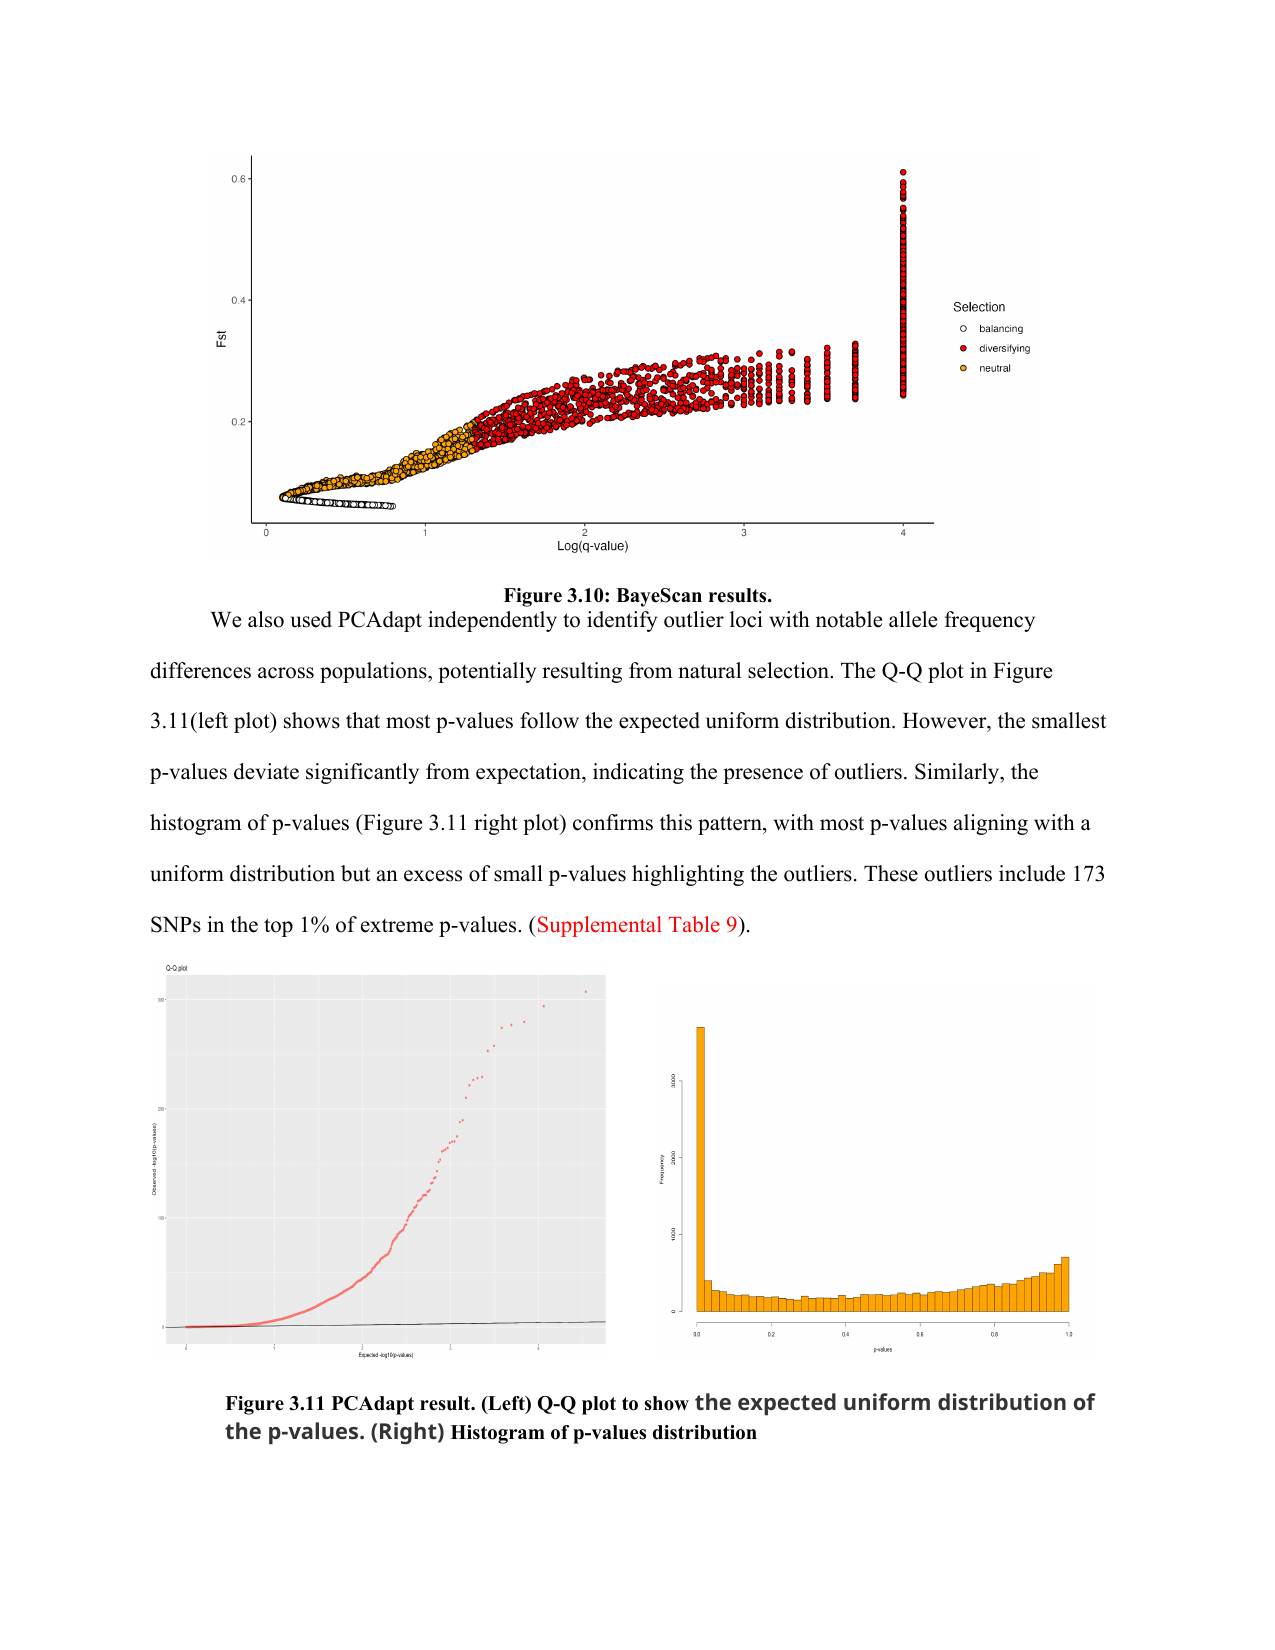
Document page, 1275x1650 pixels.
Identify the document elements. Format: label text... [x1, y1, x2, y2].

picture [658, 986, 1096, 1361]
text We also used PCAdapt independently to identify outlier loci with notable allele frequency differences across populations, potentially resulting from natural selection. The Q-Q plot in Figure 3.11(left plot) shows that most p-values follow the expected uniform distribution. However, the smallest p-values deviate significantly from expectation, indicating the presence of outliers. Similarly, the histogram of p-values (Figure 3.11 right plot) confirms this pattern, with most p-values aligning with a uniform distribution but an excess of small p-values highlighting the outliers. These outliers include 173 SNPs in the top 1% of extreme p-values. (Supplemental Table 9). [150, 607, 1125, 937]
picture [150, 962, 608, 1361]
title Figure 3.11 PCAdapt result. (Left) Q-Q plot to show the expected uniform distribution of the p-values. (Right) Histogram of p-values distribution [225, 1386, 1125, 1446]
picture [210, 150, 1043, 559]
title Figure 3.10: BayeScan results. [150, 584, 1125, 607]
